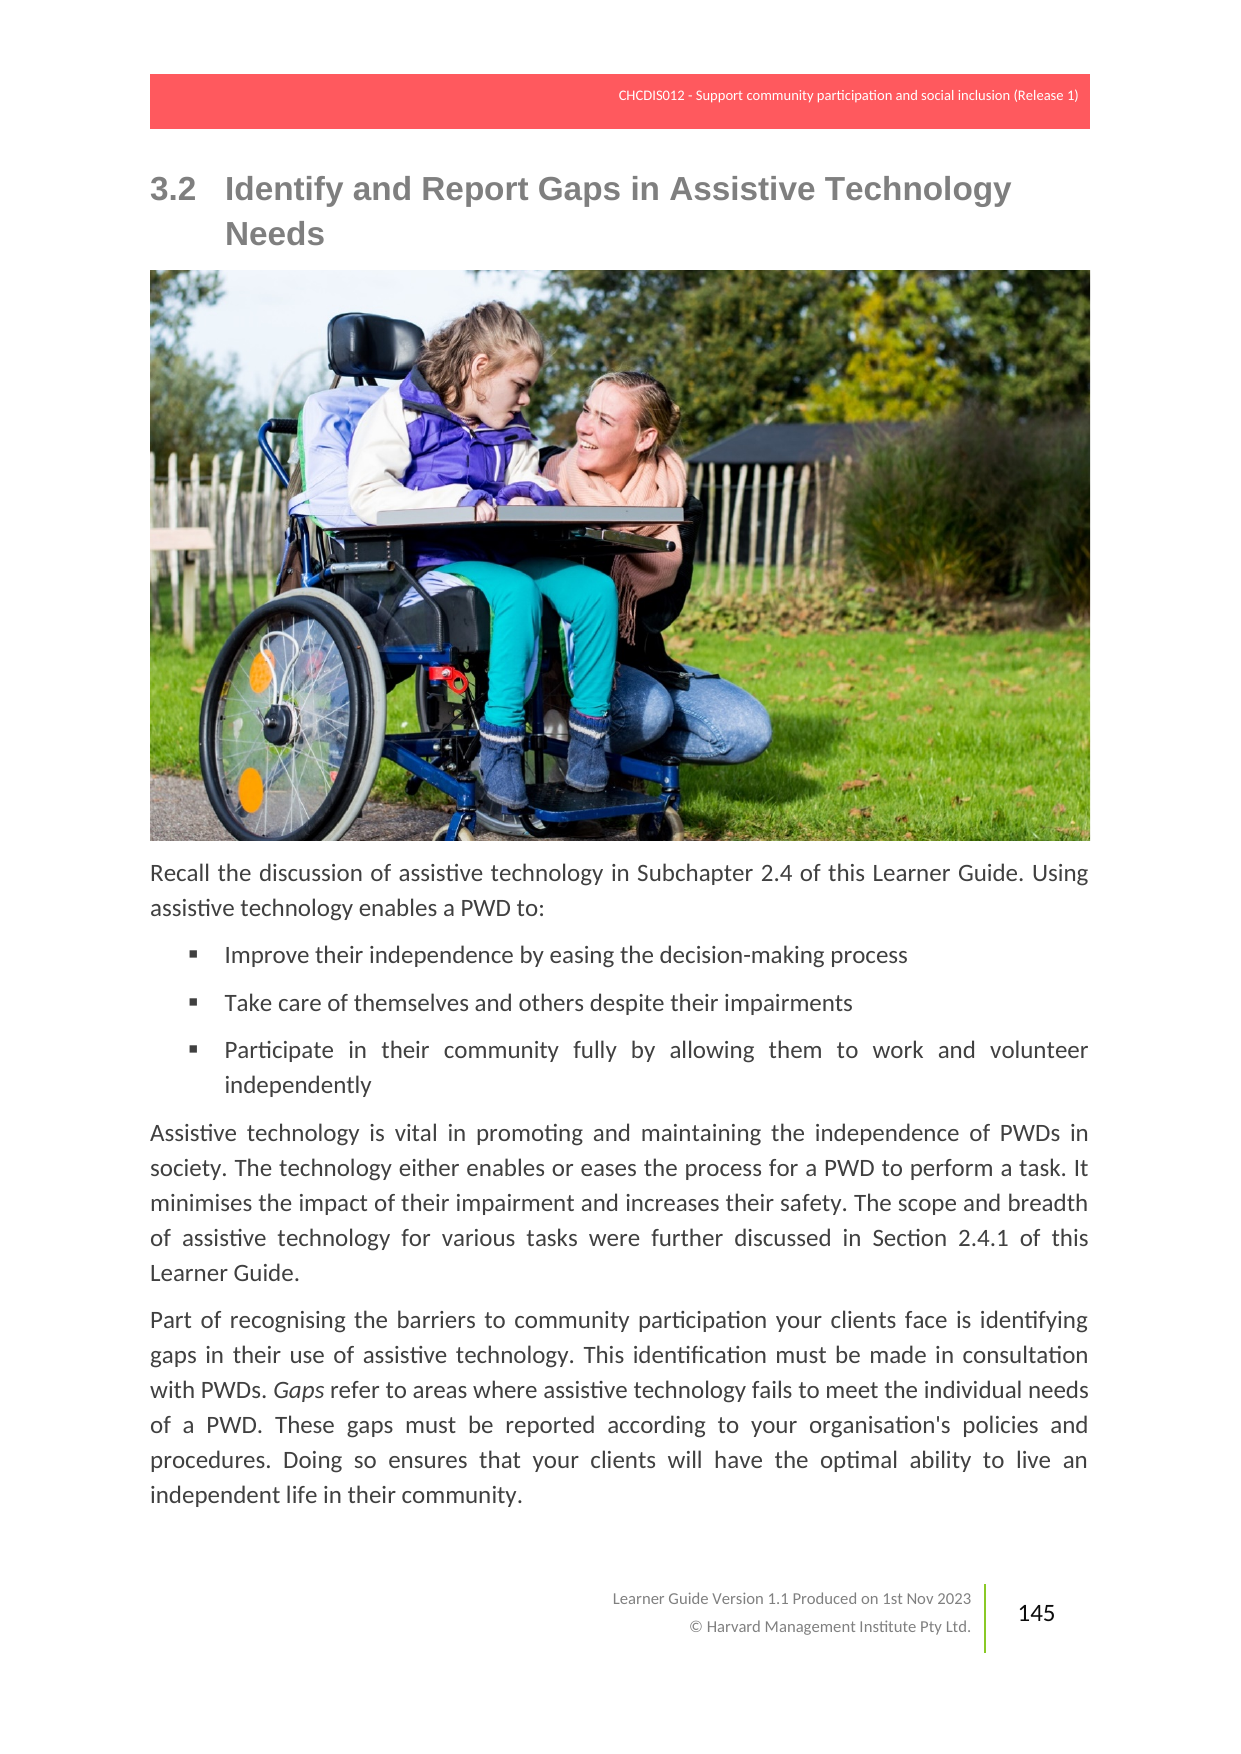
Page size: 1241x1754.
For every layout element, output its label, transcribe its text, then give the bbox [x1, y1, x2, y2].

subtitle 3.2 Identify and Report Gaps in Assistive Technology Needs [150, 169, 1090, 252]
list Participate in their community fully by allowing them to work and volunteer independently [187, 1034, 1090, 1100]
list Take care of themselves and others despite their impairments [187, 987, 1090, 1017]
picture [150, 270, 1091, 841]
text Recall the discussion of assistive technology in Subchapter 2.4 of this Learner Guide. Using assistive technology enables a PWD to: [150, 857, 1090, 922]
text Part of recognising the barriers to community participation your clients face is identifying gaps in their use of assistive technology. This identification must be made in consultation with PWDs. Gaps refer to areas where assistive technology fails to meet the individual needs of a PWD. These gaps must be reported according to your organisation's policies and procedures. Doing so ensures that your clients will have the optimal ability to live an independent life in their community. [150, 1304, 1090, 1510]
list Improve their independence by easing the decision-making process [187, 939, 1090, 970]
text Assistive technology is vital in promoting and maintaining the independence of PWDs in society. The technology either enables or eases the process for a PWD to perform a task. It minimises the impact of their impairment and increases their safety. The scope and breadth of assistive technology for various tasks were further discussed in Section 2.4.1 of this Learner Guide. [150, 1117, 1090, 1287]
